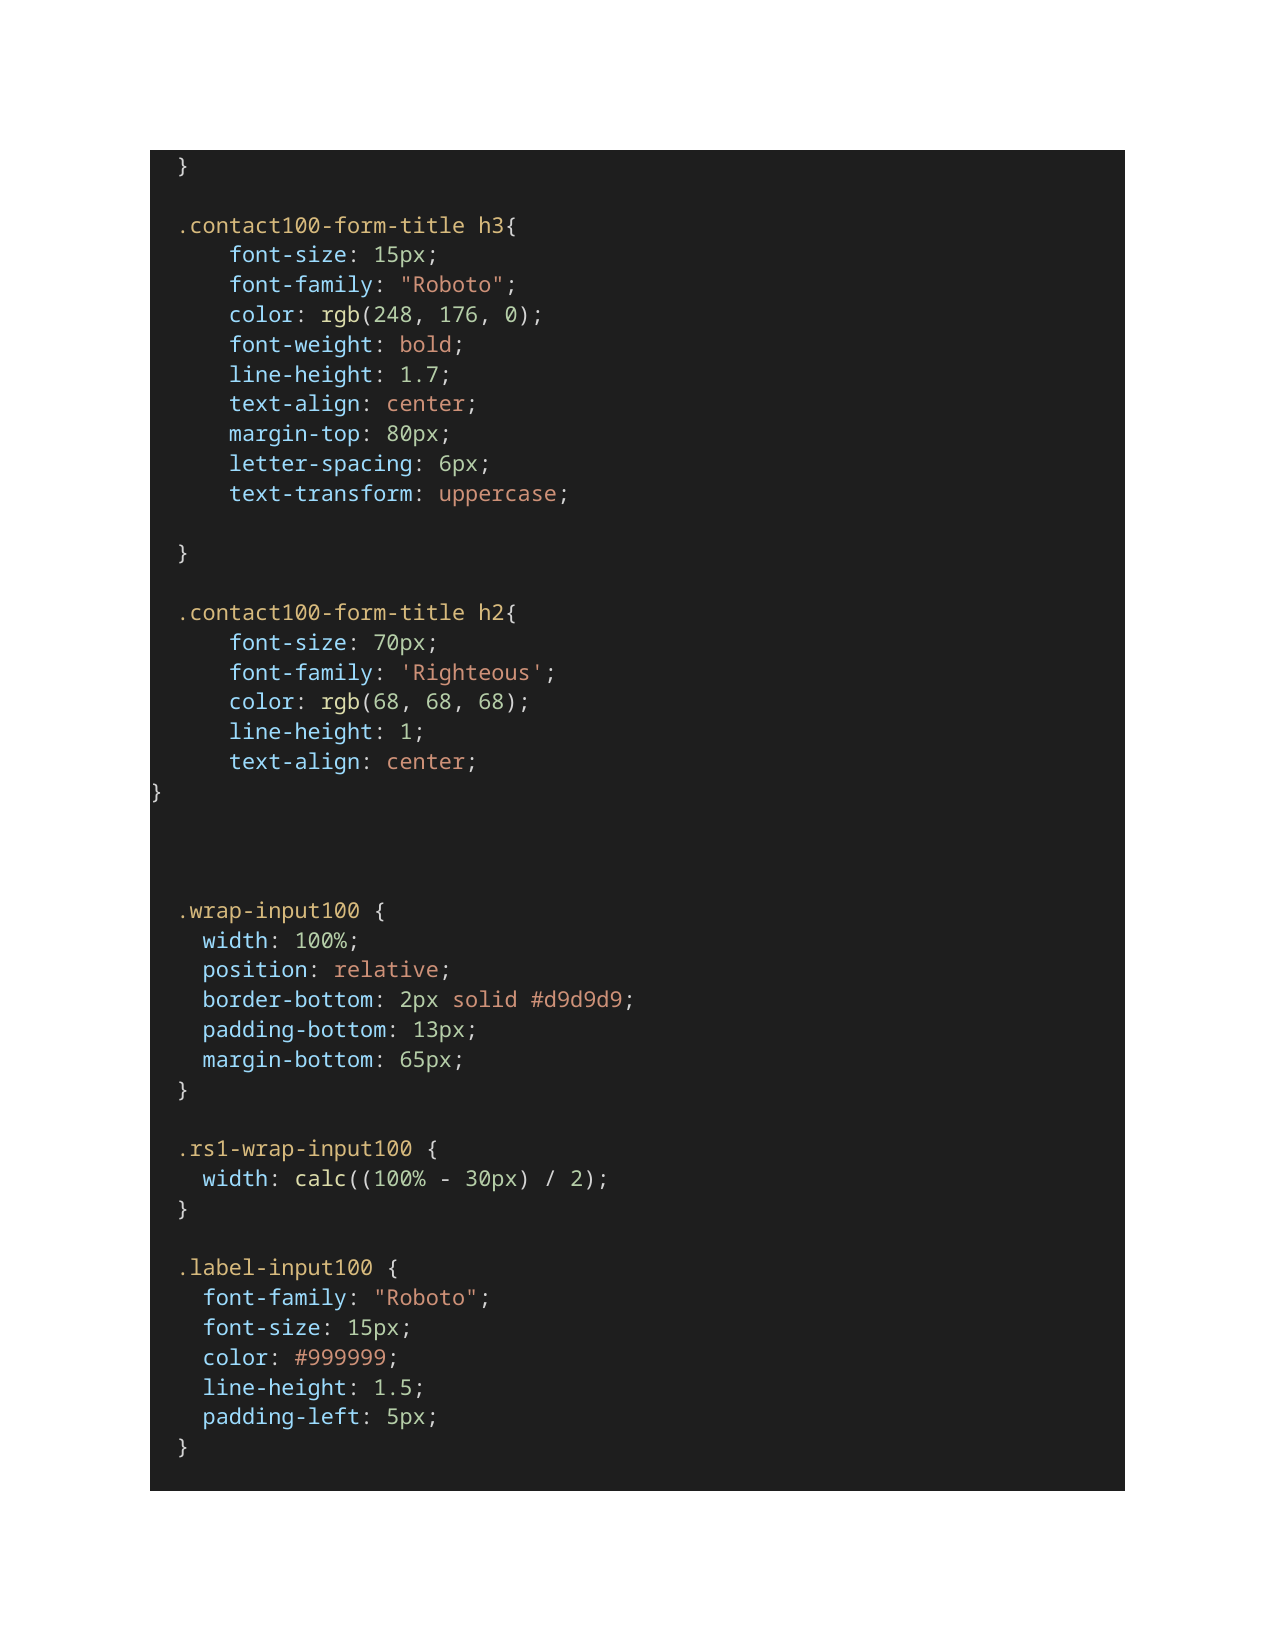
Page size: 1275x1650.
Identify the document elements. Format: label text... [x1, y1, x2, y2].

text border-bottom: 2px solid #d9d9d9; [150, 984, 1125, 1014]
text margin-top: 80px; [150, 418, 1125, 448]
text color: rgb(68, 68, 68); [150, 686, 1125, 716]
text } [150, 537, 1125, 567]
text font-size: 15px; [150, 239, 1125, 269]
text text-align: center; [150, 746, 1125, 776]
text font-family: "Roboto"; [150, 1282, 1125, 1312]
text font-size: 70px; [150, 627, 1125, 656]
text font-size: 15px; [150, 1312, 1125, 1342]
text } [150, 150, 1125, 180]
text width: 100%; [150, 924, 1125, 954]
text font-weight: bold; [150, 329, 1125, 358]
text } [150, 1431, 1125, 1461]
text } [150, 1073, 1125, 1103]
text } [150, 776, 1125, 805]
text .rs1-wrap-input100 { [150, 1133, 1125, 1163]
text .label-input100 { [150, 1252, 1125, 1282]
text .contact100-form-title h3{ [150, 209, 1125, 239]
text letter-spacing: 6px; [150, 448, 1125, 478]
text line-height: 1; [150, 716, 1125, 746]
text margin-bottom: 65px; [150, 1044, 1125, 1073]
text color: rgb(248, 176, 0); [150, 299, 1125, 329]
text padding-bottom: 13px; [150, 1014, 1125, 1044]
text line-height: 1.5; [150, 1371, 1125, 1401]
text line-height: 1.7; [150, 358, 1125, 388]
text padding-left: 5px; [150, 1401, 1125, 1431]
text width: calc((100% - 30px) / 2); [150, 1163, 1125, 1193]
text font-family: 'Righteous'; [150, 656, 1125, 686]
text text-align: center; [150, 388, 1125, 418]
text color: #999999; [150, 1342, 1125, 1371]
text font-family: "Roboto"; [150, 269, 1125, 299]
text .contact100-form-title h2{ [150, 597, 1125, 627]
text .wrap-input100 { [150, 895, 1125, 924]
text position: relative; [150, 954, 1125, 984]
text } [150, 1193, 1125, 1222]
text text-transform: uppercase; [150, 478, 1125, 507]
